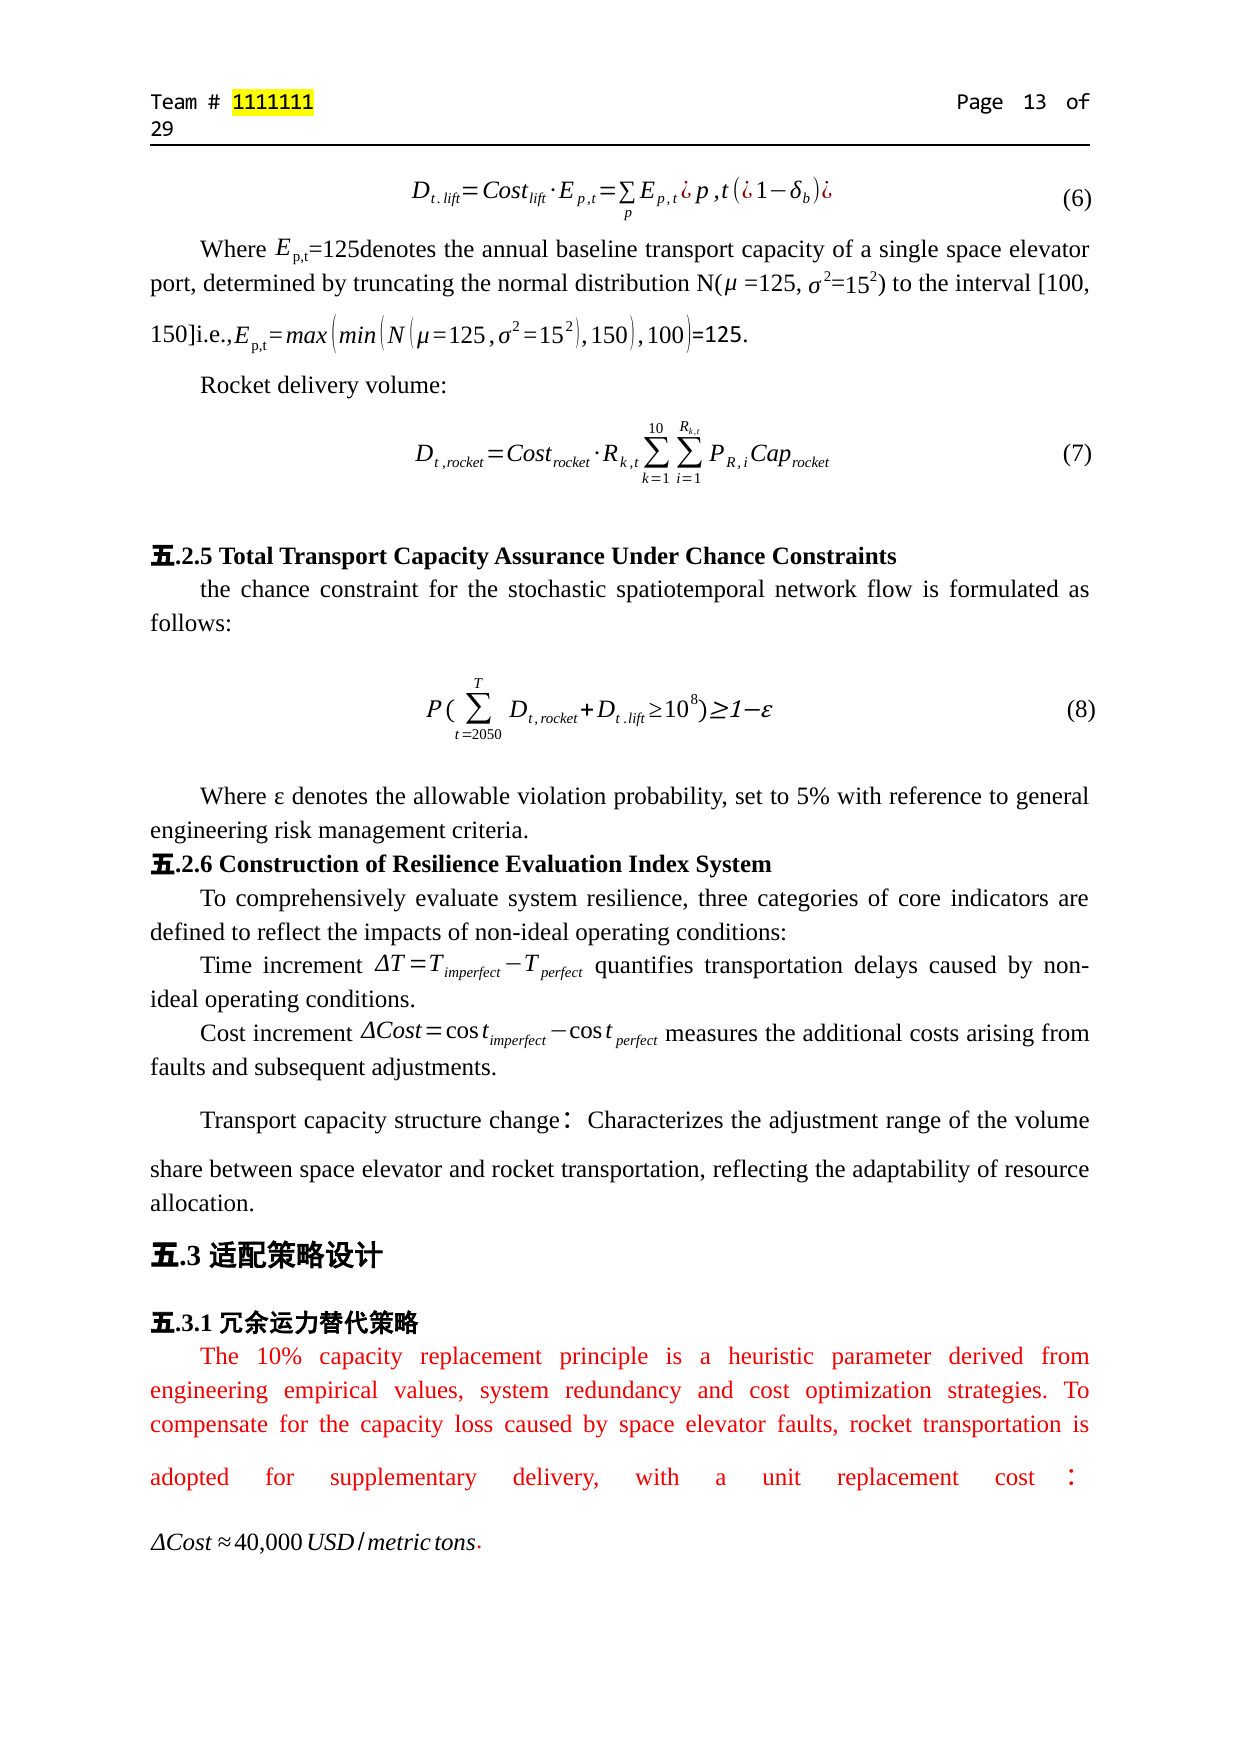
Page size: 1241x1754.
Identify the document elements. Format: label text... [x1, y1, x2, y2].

subtitle 冗余运力替代策略 [150, 1304, 1090, 1338]
table_header [150, 164, 1044, 232]
text Rocket delivery volume: [150, 368, 1090, 402]
text Transport capacity structure change：Characterizes the adjustment range of the volume share between space elevator and rocket transportation, reflecting the adaptability of resource allocation. [150, 1084, 1090, 1219]
table_header [150, 402, 1044, 503]
text The 10% capacity replacement principle is a heuristic parameter derived from engineering empirical values, system redundancy and cost optimization strategies. To compensate for the capacity loss caused by space elevator faults, rocket transportation is adopted for supplementary delivery, with a unit replacement cost：. [150, 1338, 1090, 1576]
text To comprehensively evaluate system resilience, three categories of core indicators are defined to reflect the impacts of non-ideal operating conditions: [150, 880, 1090, 948]
text Cost increment measures the additional costs arising from faults and subsequent adjustments. [150, 1016, 1090, 1084]
table_header () [1048, 639, 1115, 778]
subtitle Construction of Resilience Evaluation Index System [150, 846, 1090, 880]
table_header () [1044, 402, 1111, 503]
table_header () [1044, 164, 1111, 232]
text Where ε denotes the allowable violation probability, set to 5% with reference to general engineering risk management criteria. [150, 778, 1090, 846]
subtitle 适配策略设计 [150, 1219, 1090, 1287]
text the chance constraint for the stochastic spatiotemporal network flow is formulated as follows: [150, 571, 1090, 639]
subtitle Total Transport Capacity Assurance Under Chance Constraints [150, 537, 1090, 571]
table_header P ()≥1−ε [150, 639, 1048, 778]
text Time increment quantifies transportation delays caused by non-ideal operating conditions. [150, 948, 1090, 1016]
text Where ​=125denotes the annual baseline transport capacity of a single space elevator port, determined by truncating the normal distribution N( =125, =) to the interval [100, 150]i.e.,=125. [150, 232, 1090, 368]
